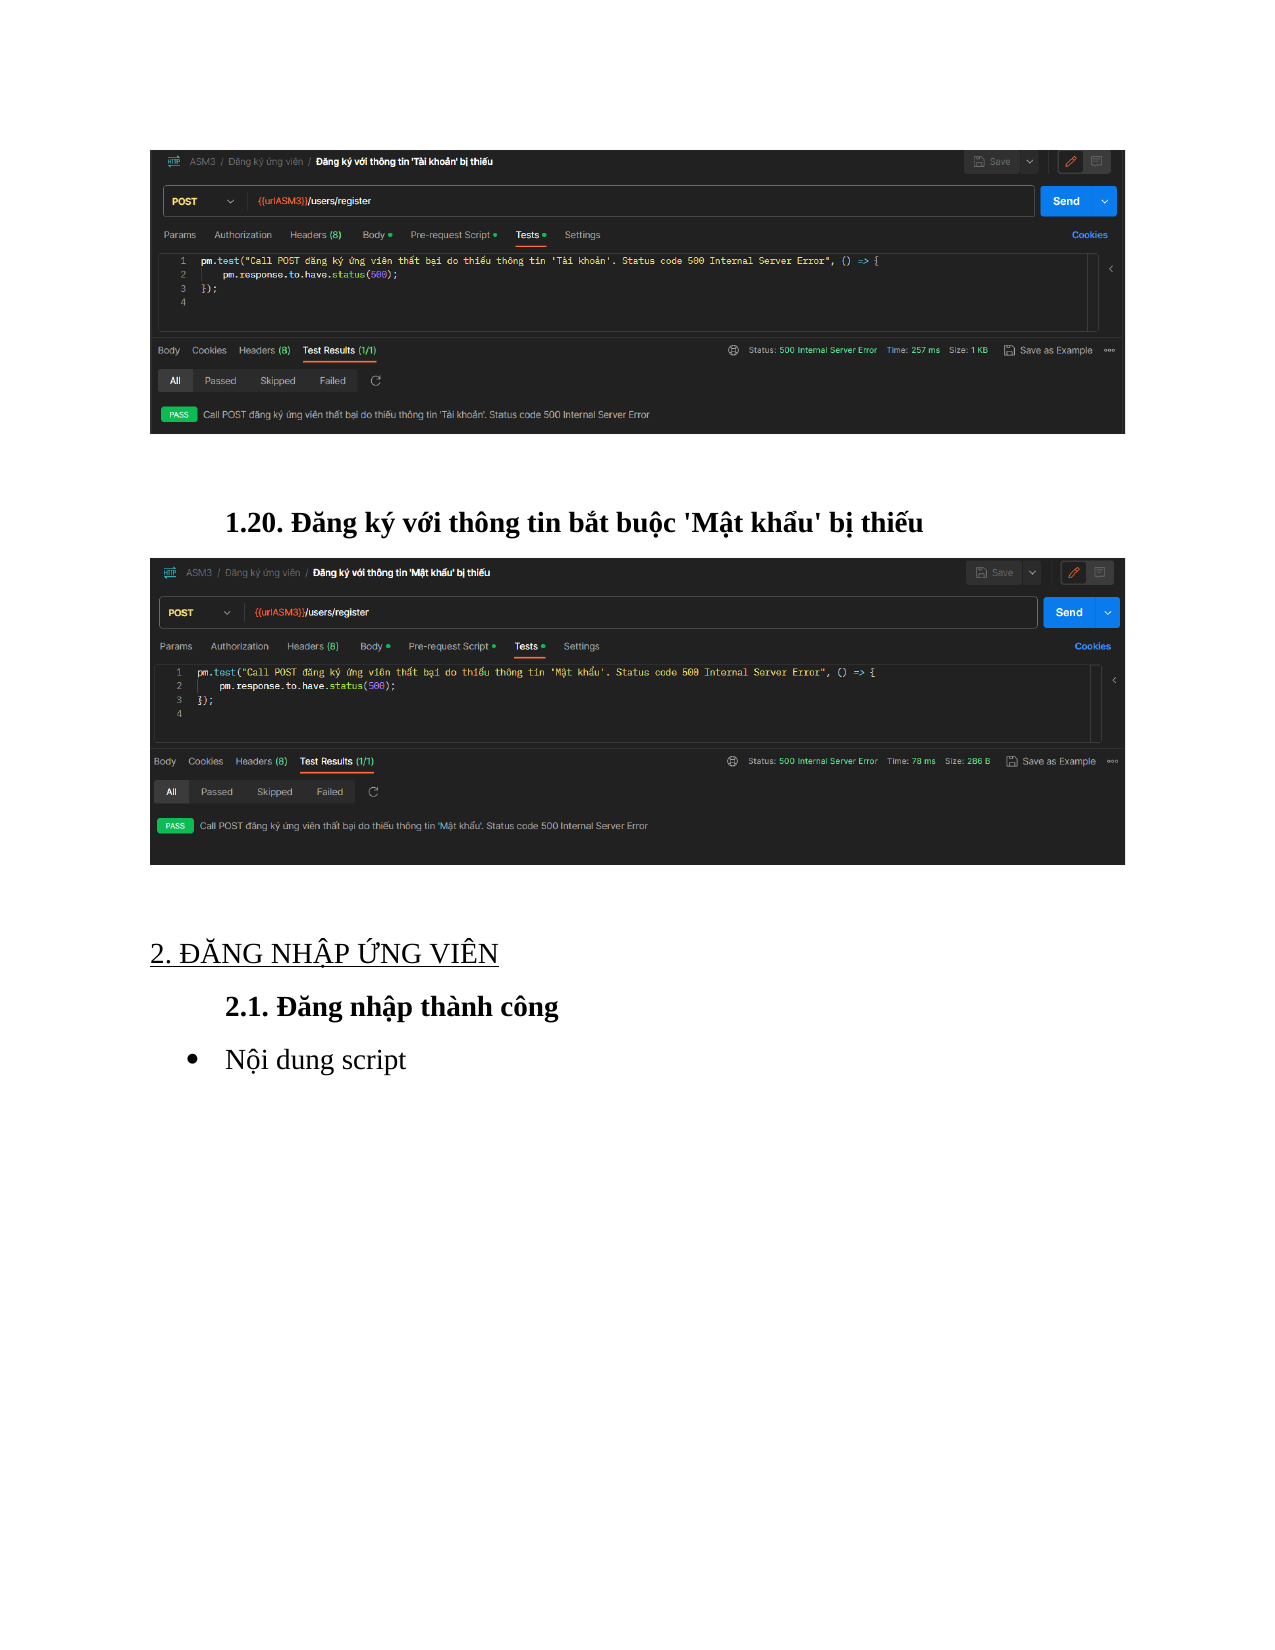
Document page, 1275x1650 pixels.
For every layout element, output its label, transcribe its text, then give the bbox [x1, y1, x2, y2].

text 2.1. Đăng nhập thành công [150, 989, 1125, 1023]
picture [150, 558, 1125, 865]
text 2. ĐĂNG NHẬP ỨNG VIÊN [150, 937, 1125, 970]
text 1.20. Đăng ký với thông tin bắt buộc 'Mật khẩu' bị thiếu [150, 505, 1125, 539]
list Nội dung script [187, 1042, 1125, 1076]
picture [150, 150, 1125, 434]
